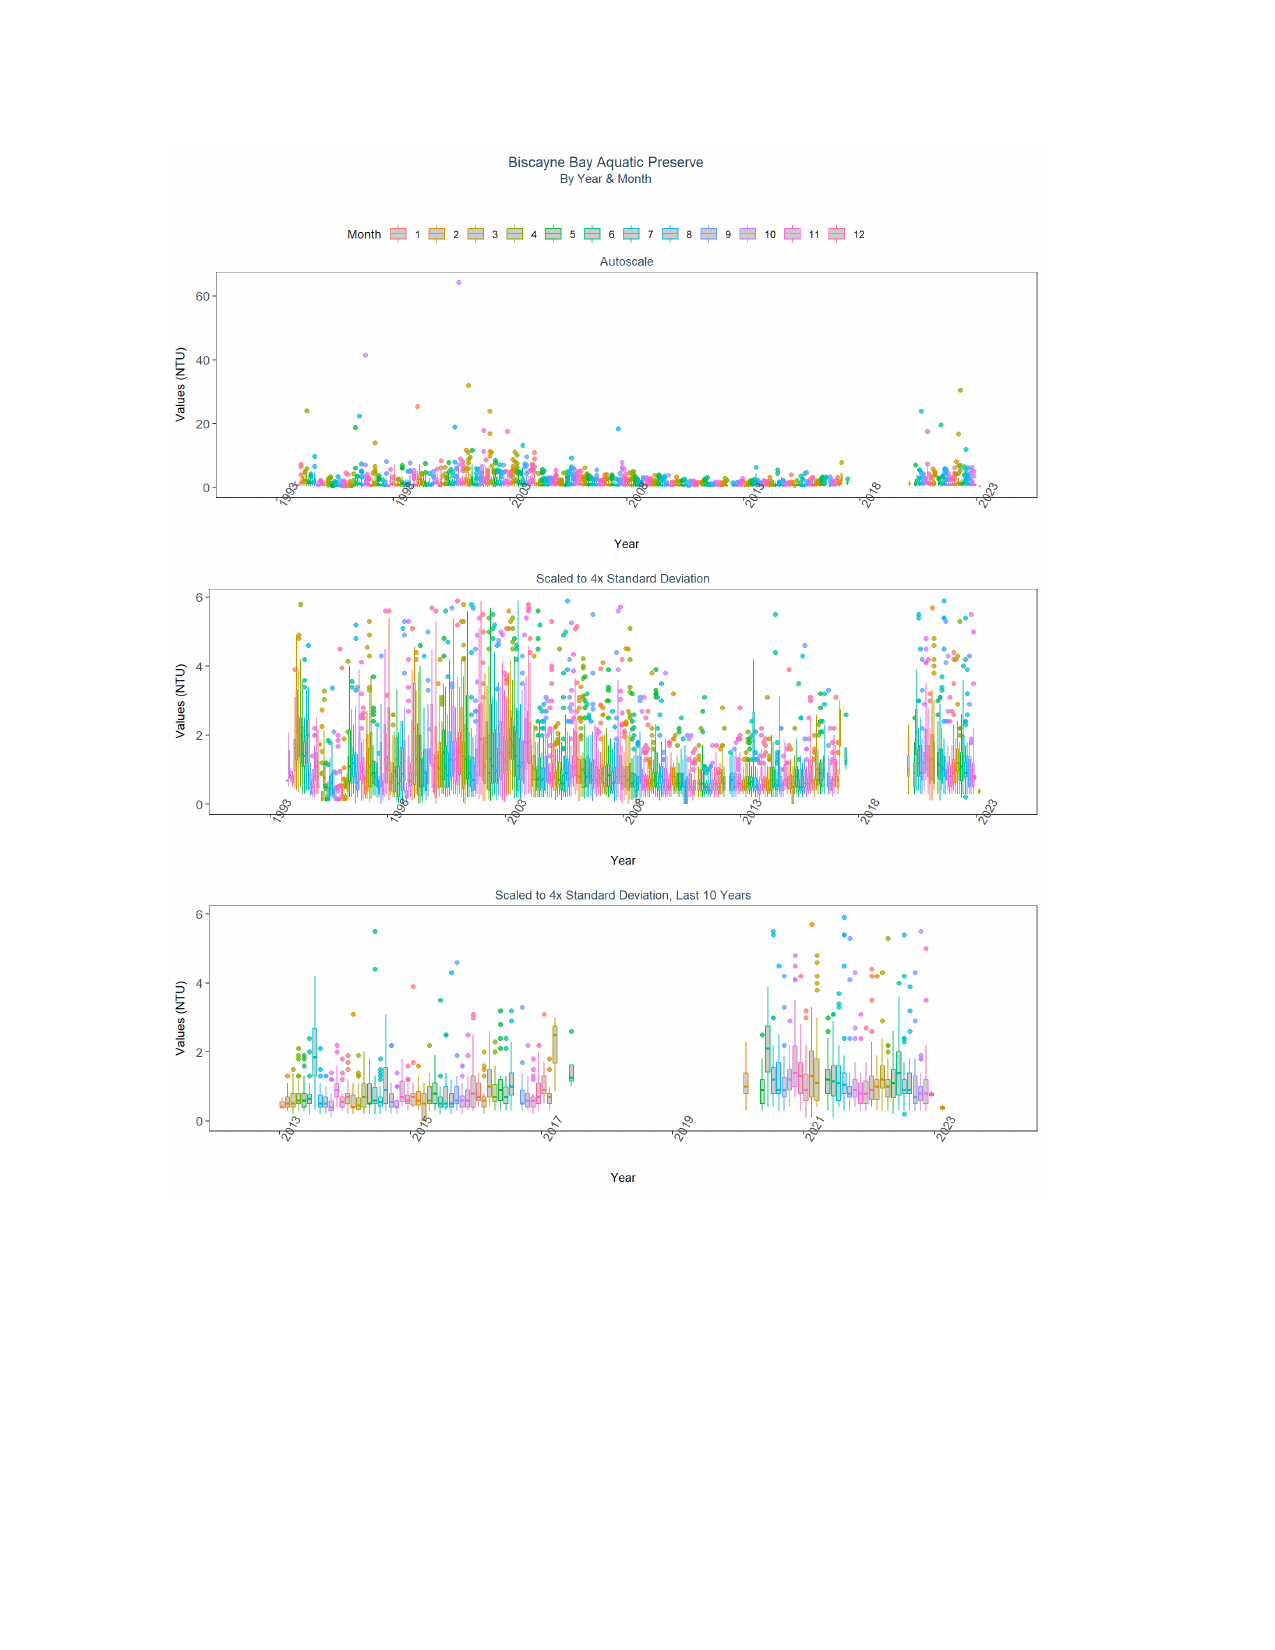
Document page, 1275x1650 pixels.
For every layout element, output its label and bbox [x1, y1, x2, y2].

picture [168, 150, 1044, 1200]
